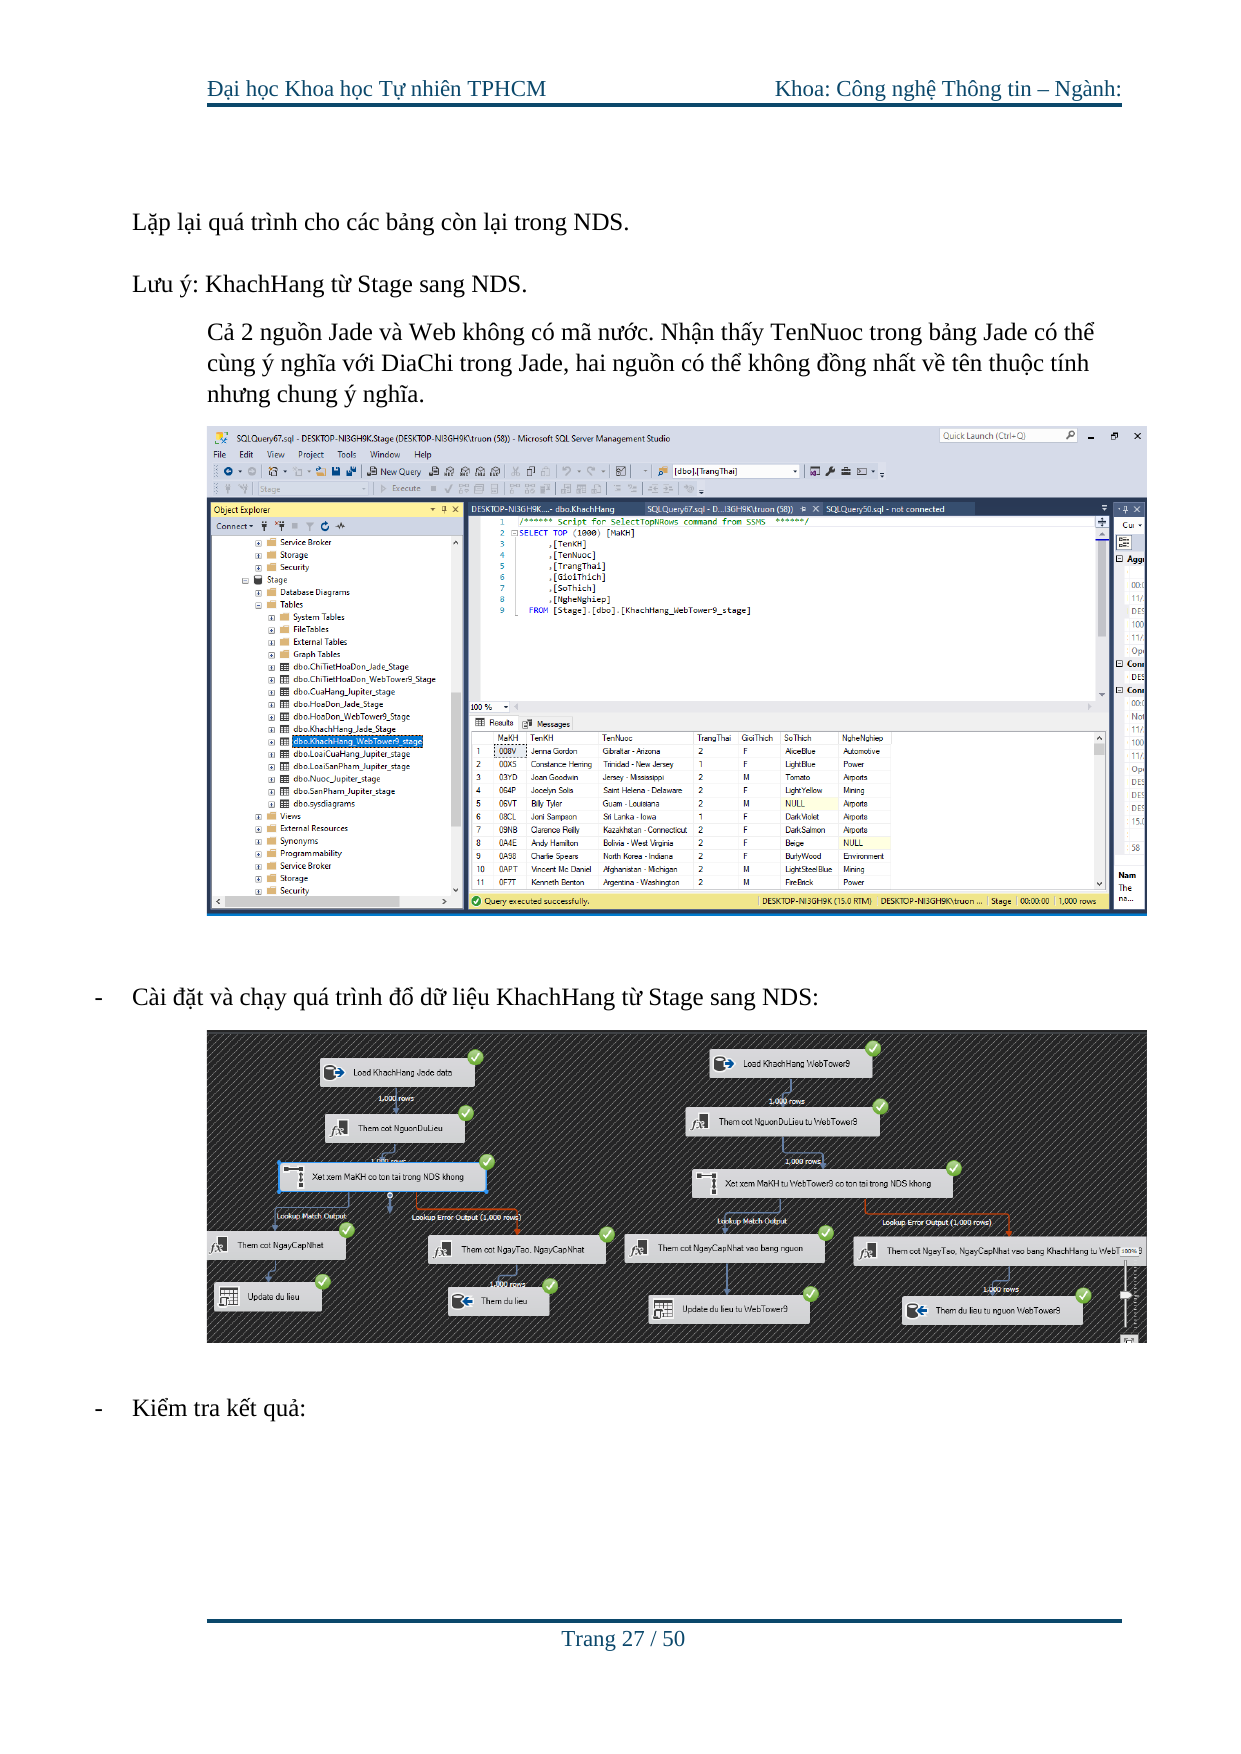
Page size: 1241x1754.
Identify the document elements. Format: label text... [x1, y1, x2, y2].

list Kiểm tra kết quả: [94, 1393, 1122, 1421]
list Lưu ý: KhachHang từ Stage sang NDS. [132, 269, 1122, 298]
list Cài đặt và chạy quá trình đổ dữ liệu KhachHang từ Stage sang NDS: [94, 982, 1122, 1011]
text Cả 2 nguồn Jade và Web không có mã nước. Nhận thấy TenNuoc trong bảng Jade có thể cùng ý nghĩa với DiaChi trong Jade, hai nguồn có thể không đồng nhất về tên thuộc tính nhưng chung ý nghĩa. [207, 317, 1122, 407]
picture [206, 426, 1147, 916]
list Lặp lại quá trình cho các bảng còn lại trong NDS. [132, 207, 1122, 236]
picture [206, 1030, 1147, 1343]
